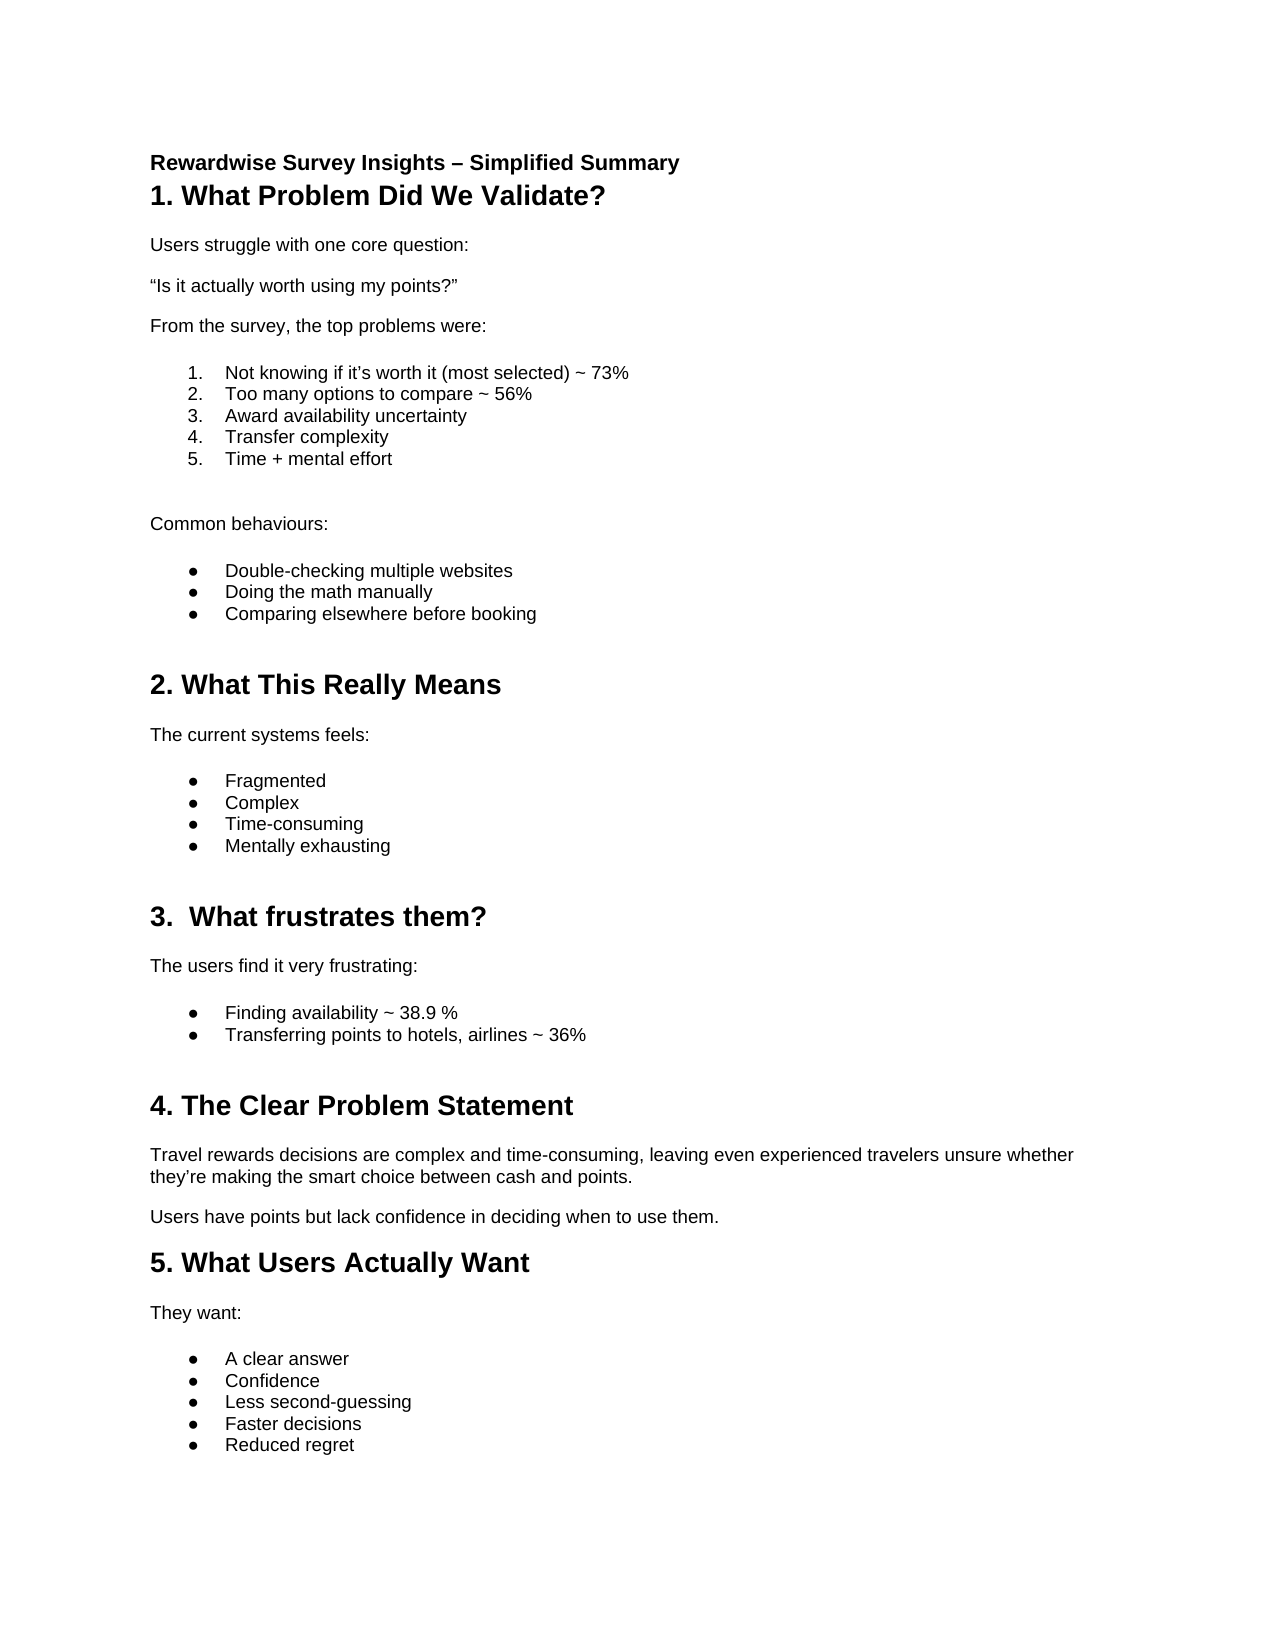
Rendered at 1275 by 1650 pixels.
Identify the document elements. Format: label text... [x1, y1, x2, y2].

list Comparing elsewhere before booking [187, 603, 1125, 624]
list Complex [187, 791, 1125, 813]
text The users find it very frustrating: [150, 955, 1125, 977]
list Too many options to compare ~ 56% [187, 383, 1125, 404]
list Less second-guessing [187, 1391, 1125, 1413]
list Reduced regret [187, 1434, 1125, 1456]
text Common behaviours: [150, 513, 1125, 534]
text From the survey, the top problems were: [150, 315, 1125, 336]
list A clear answer [187, 1348, 1125, 1369]
list Finding availability ~ 38.9 % [187, 1002, 1125, 1023]
text 4. The Clear Problem Statement [150, 1089, 1125, 1121]
list Fragmented [187, 770, 1125, 791]
text Travel rewards decisions are complex and time-consuming, leaving even experienced travelers unsure whether they’re making the smart choice between cash and points. [150, 1144, 1125, 1187]
list Confidence [187, 1369, 1125, 1391]
text Rewardwise Survey Insights – Simplified Summary [150, 150, 1125, 175]
list Time + mental effort [187, 448, 1125, 469]
list Faster decisions [187, 1413, 1125, 1434]
list Time-consuming [187, 813, 1125, 834]
text The current systems feels: [150, 723, 1125, 745]
text Users struggle with one core question: [150, 234, 1125, 256]
list Double-checking multiple websites [187, 559, 1125, 581]
text They want: [150, 1301, 1125, 1323]
list Award availability uncertainty [187, 404, 1125, 426]
text Users have points but lack confidence in deciding when to use them. [150, 1206, 1125, 1227]
text “Is it actually worth using my points?” [150, 274, 1125, 296]
text 3. What frustrates them? [150, 900, 1125, 932]
list Transfer complexity [187, 426, 1125, 448]
list Transferring points to hotels, airlines ~ 36% [187, 1023, 1125, 1045]
list Doing the math manually [187, 581, 1125, 603]
list Not knowing if it’s worth it (most selected) ~ 73% [187, 361, 1125, 383]
text 5. What Users Actually Want [150, 1246, 1125, 1278]
list Mentally exhausting [187, 834, 1125, 856]
text 2. What This Really Means [150, 668, 1125, 700]
text 1. What Problem Did We Validate? [150, 179, 1125, 211]
